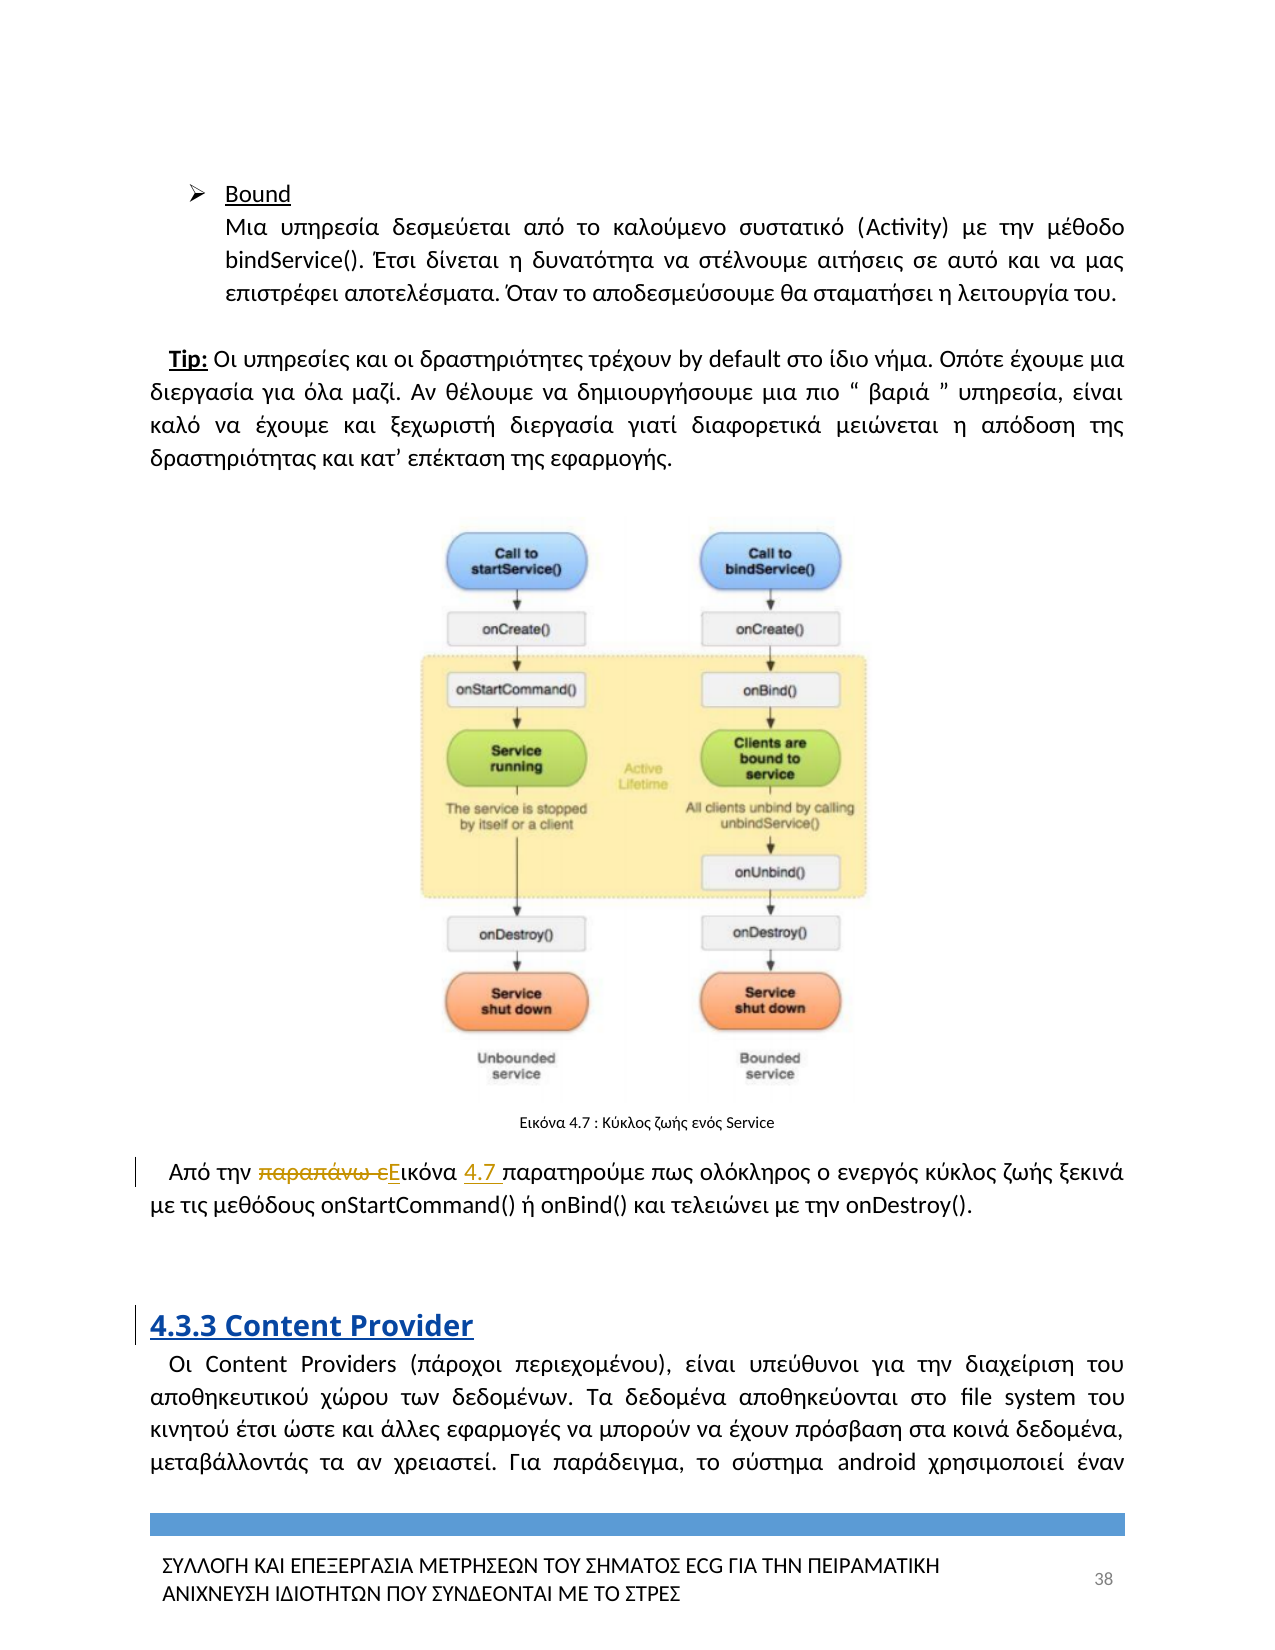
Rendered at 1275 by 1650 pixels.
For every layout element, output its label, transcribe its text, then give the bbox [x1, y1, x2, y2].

list Εικόνα 4.7 : Κύκλος ζωής ενός Service [150, 1113, 1125, 1133]
list Από την ικόνα παρατηρούμε πως ολόκληρος ο ενεργός κύκλος ζωής ξεκινά με τις μεθόδους onStartCommand() ή onBind() και τελειώνει με την onDestroy(). [150, 1157, 1125, 1220]
list Tip: Οι υπηρεσίες και οι δραστηριότητες τρέχουν by default στο ίδιο νήμα. Οπότε έχουμε μια διεργασία για όλα μαζί. Αν θέλουμε να δημιουργήσουμε μια πιο “ βαριά ” υπηρεσία, είναι καλό να έχουμε και ξεχωριστή διεργασία γιατί διαφορετικά μειώνεται η απόδοση της δραστηριότητας και κατ’ επέκταση της εφαρμογής. [150, 343, 1125, 472]
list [150, 1348, 1125, 1477]
list Bound [187, 178, 1125, 209]
picture [419, 507, 875, 1111]
list Μια υπηρεσία δεσμεύεται από το καλούμενο συστατικό (Activity) με την μέθοδο bindService(). Έτσι δίνεται η δυνατότητα να στέλνουμε αιτήσεις σε αυτό και να μας επιστρέφει αποτελέσματα. Όταν το αποδεσμεύσουμε θα σταματήσει η λειτουργία του. [225, 211, 1125, 308]
subtitle 4.3.3 Content Provider [150, 1305, 1125, 1344]
